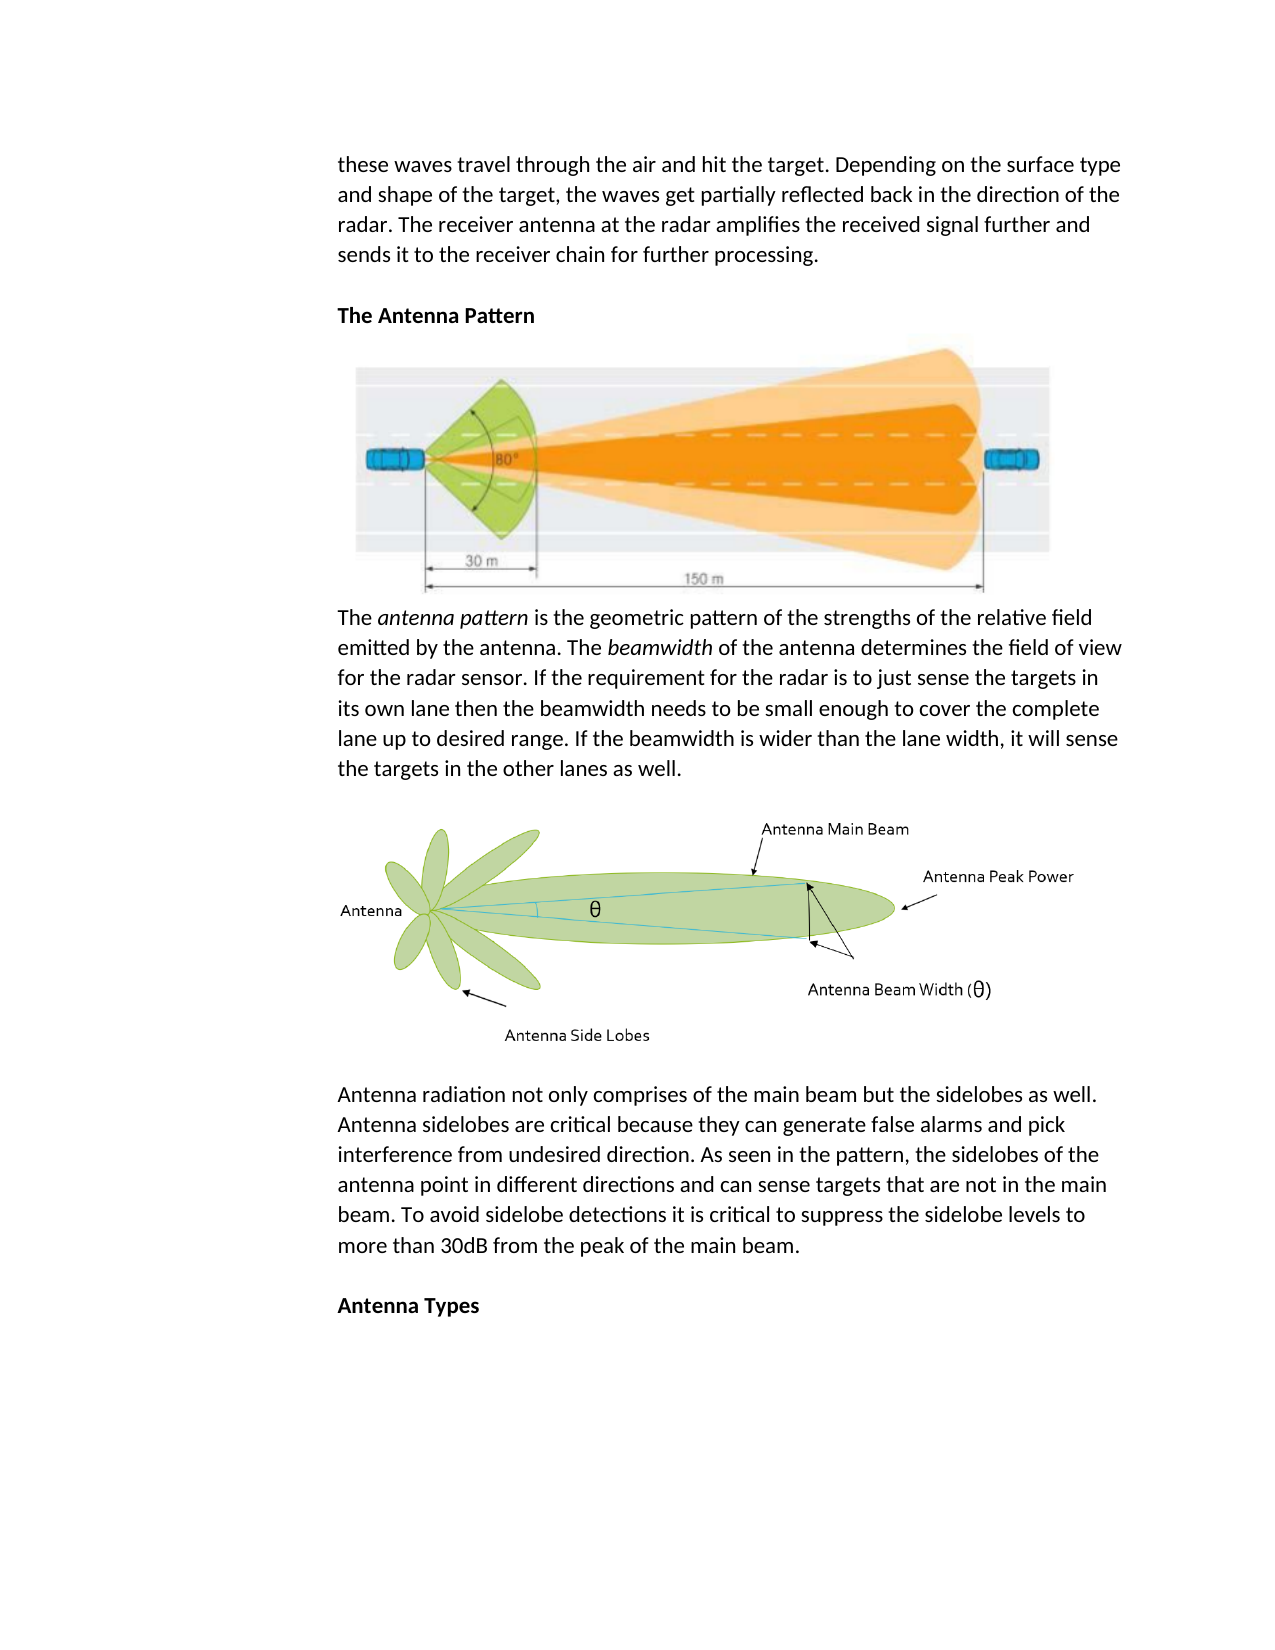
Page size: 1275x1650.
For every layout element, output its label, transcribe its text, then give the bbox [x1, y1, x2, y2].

picture [337, 814, 1078, 1048]
picture [337, 331, 1060, 601]
list The Antenna Pattern [337, 301, 1125, 329]
list Antenna Types [337, 1291, 1125, 1319]
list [337, 150, 1125, 269]
list Antenna radiation not only comprises of the main beam but the sidelobes as well. Antenna sidelobes are critical because they can generate false alarms and pick interference from undesired direction. As seen in the pattern, the sidelobes of the antenna point in different directions and can sense targets that are not in the main beam. To avoid sidelobe detections it is critical to suppress the sidelobe levels to more than 30dB from the peak of the main beam. [337, 1080, 1125, 1259]
list The antenna pattern is the geometric pattern of the strengths of the relative field emitted by the antenna. The beamwidth of the antenna determines the field of view for the radar sensor. If the requirement for the radar is to just sense the targets in its own lane then the beamwidth needs to be small enough to cover the complete lane up to desired range. If the beamwidth is wider than the lane width, it will sense the targets in the other lanes as well. [337, 603, 1125, 782]
